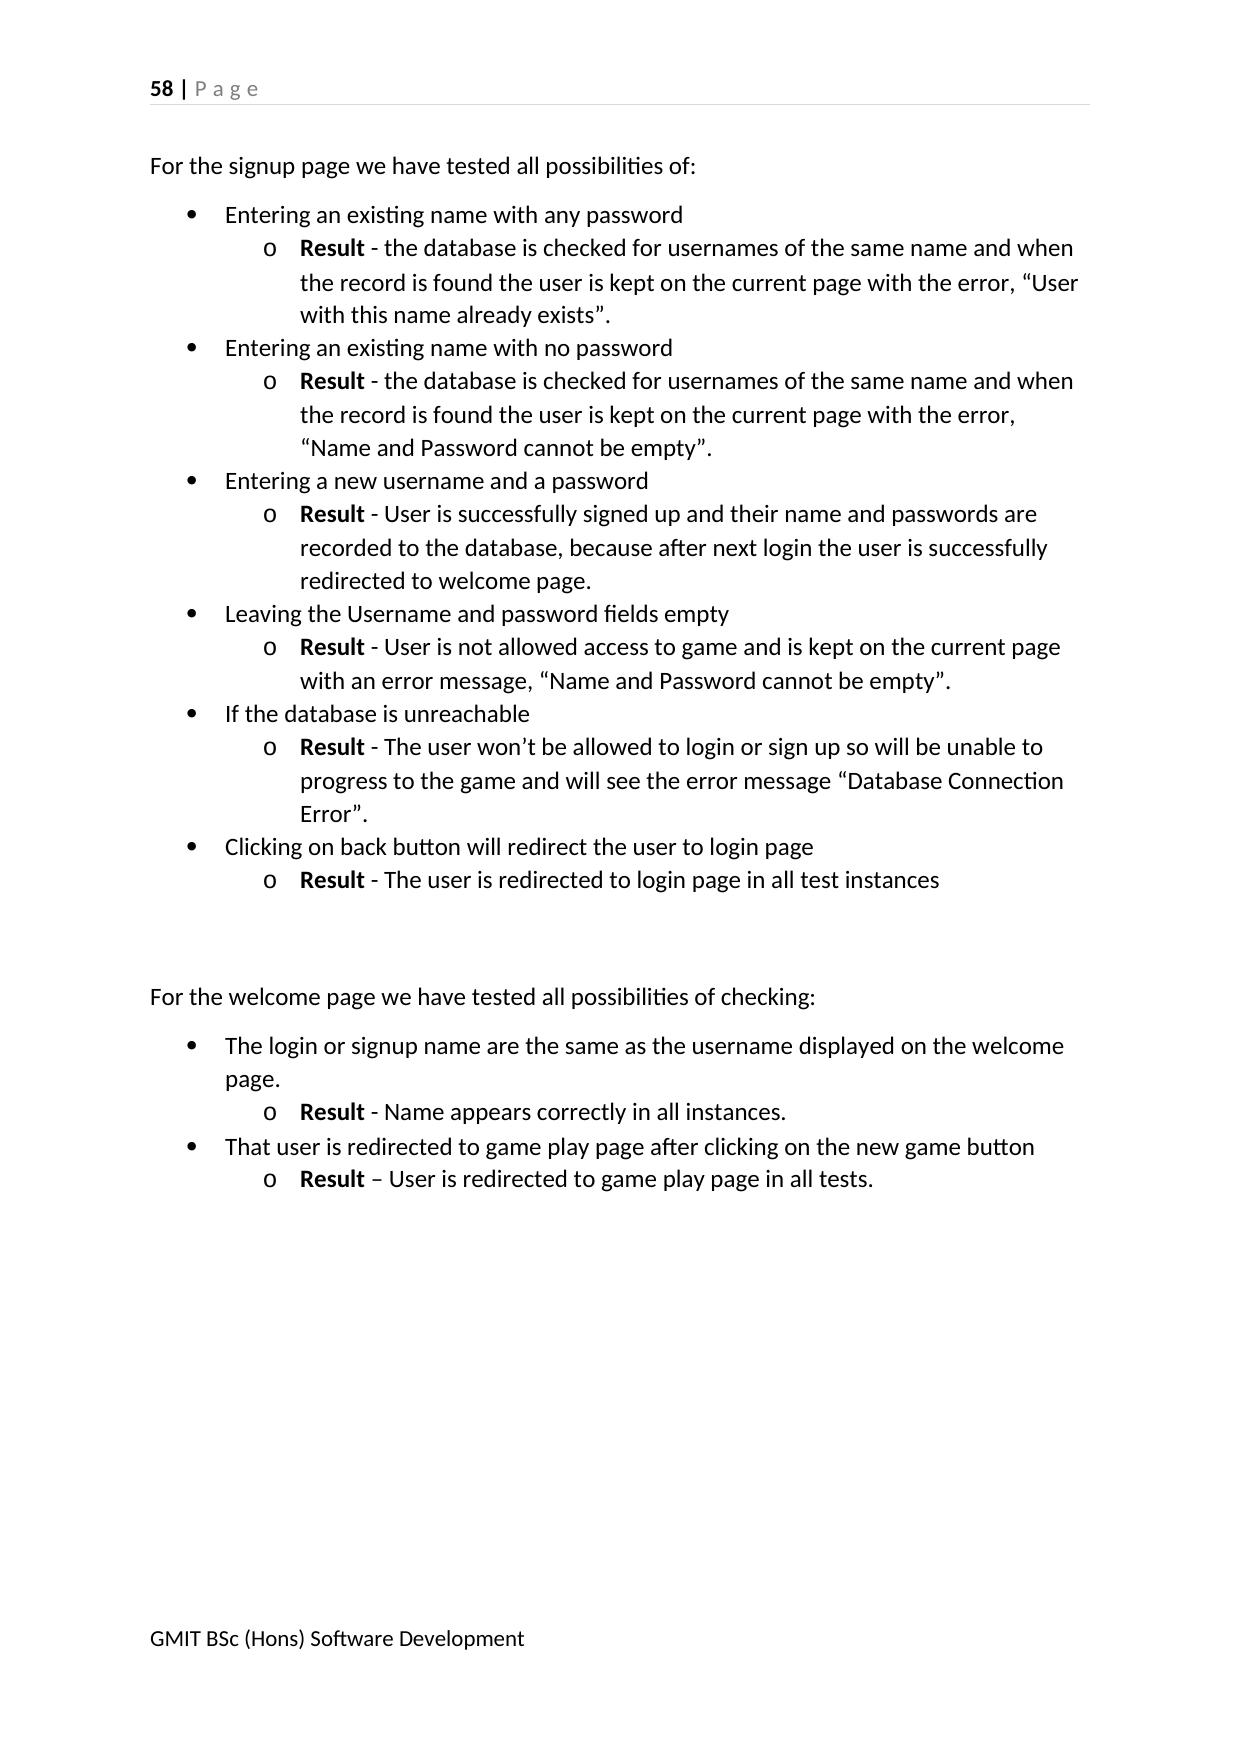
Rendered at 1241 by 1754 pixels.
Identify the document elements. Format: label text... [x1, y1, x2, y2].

list Result - The user is redirected to login page in all test instances [262, 864, 1090, 896]
list Leaving the Username and password fields empty [187, 598, 1090, 629]
text For the signup page we have tested all possibilities of: [150, 150, 1090, 181]
list Result - Name appears correctly in all instances. [262, 1096, 1090, 1128]
list Result - the database is checked for usernames of the same name and when the record is found the user is kept on the current page with the error, “Name and Password cannot be empty”. [262, 365, 1090, 463]
list Result - User is not allowed access to game and is kept on the current page with an error message, “Name and Password cannot be empty”. [262, 631, 1090, 696]
list That user is redirected to game play page after clicking on the new game button [187, 1131, 1090, 1161]
list Clicking on back button will redirect the user to login page [187, 831, 1090, 862]
text For the welcome page we have tested all possibilities of checking: [150, 981, 1090, 1011]
list Result - the database is checked for usernames of the same name and when the record is found the user is kept on the current page with the error, “User with this name already exists”. [262, 232, 1090, 330]
list Result - The user won’t be allowed to login or sign up so will be unable to progress to the game and will see the error message “Database Connection Error”. [262, 731, 1090, 829]
list Result – User is redirected to game play page in all tests. [262, 1163, 1090, 1195]
list The login or signup name are the same as the username displayed on the welcome page. [187, 1031, 1090, 1094]
list Entering an existing name with any password [187, 199, 1090, 230]
list Result - User is successfully signed up and their name and passwords are recorded to the database, because after next login the user is successfully redirected to welcome page. [262, 498, 1090, 596]
list Entering an existing name with no password [187, 332, 1090, 363]
list If the database is unreachable [187, 698, 1090, 729]
list Entering a new username and a password [187, 465, 1090, 496]
